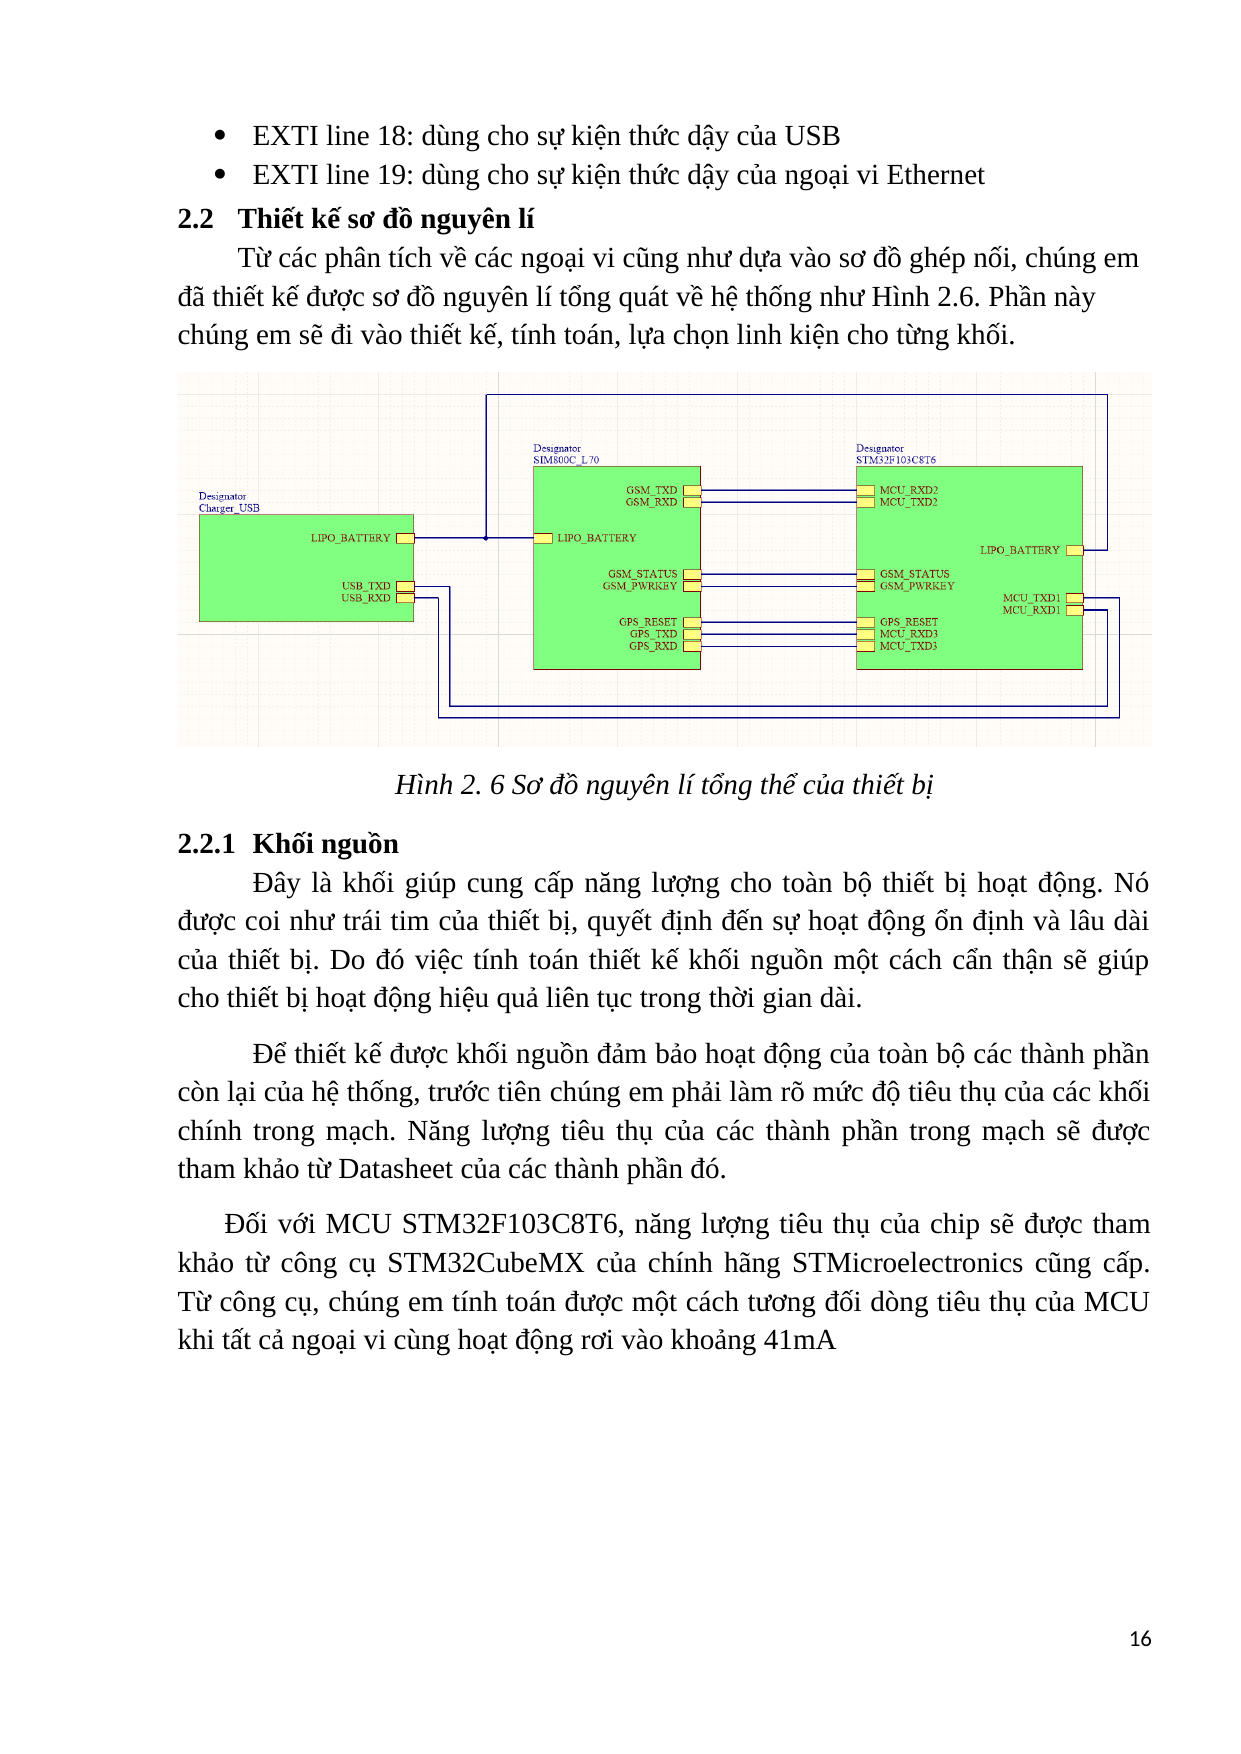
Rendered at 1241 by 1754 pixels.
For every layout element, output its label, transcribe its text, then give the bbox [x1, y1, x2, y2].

text Đối với MCU STM32F103C8T6, năng lượng tiêu thụ của chip sẽ được tham khảo từ công cụ STM32CubeMX của chính hãng STMicroelectronics cũng cấp. Từ công cụ, chúng em tính toán được một cách tương đối dòng tiêu thụ của MCU khi tất cả ngoại vi cùng hoạt động rơi vào khoảng 41mA [177, 1207, 1152, 1356]
picture [177, 372, 1152, 747]
text Đây là khối giúp cung cấp năng lượng cho toàn bộ thiết bị hoạt động. Nó được coi như trái tim của thiết bị, quyết định đến sự hoạt động ổn định và lâu dài của thiết bị. Do đó việc tính toán thiết kế khối nguồn một cách cẩn thận sẽ giúp cho thiết bị hoạt động hiệu quả liên tục trong thời gian dài. [177, 865, 1152, 1014]
subtitle Thiết kế sơ đồ nguyên lí [177, 202, 1152, 235]
text Từ các phân tích về các ngoại vi cũng như dựa vào sơ đồ ghép nối, chúng em đã thiết kế được sơ đồ nguyên lí tổng quát về hệ thống như Hình 2.6. Phần này chúng em sẽ đi vào thiết kế, tính toán, lựa chọn linh kiện cho từng khối. [177, 240, 1152, 351]
text Hình 2. 6 Sơ đồ nguyên lí tổng thể của thiết bị [177, 767, 1152, 801]
text Để thiết kế được khối nguồn đảm bảo hoạt động của toàn bộ các thành phần còn lại của hệ thống, trước tiên chúng em phải làm rõ mức độ tiêu thụ của các khối chính trong mạch. Năng lượng tiêu thụ của các thành phần trong mạch sẽ được tham khảo từ Datasheet của các thành phần đó. [177, 1036, 1152, 1185]
list EXTI line 18: dùng cho sự kiện thức dậy của USB [215, 118, 1152, 152]
subtitle Khối nguồn [177, 826, 1152, 860]
list EXTI line 19: dùng cho sự kiện thức dậy của ngoại vi Ethernet [215, 157, 1152, 190]
